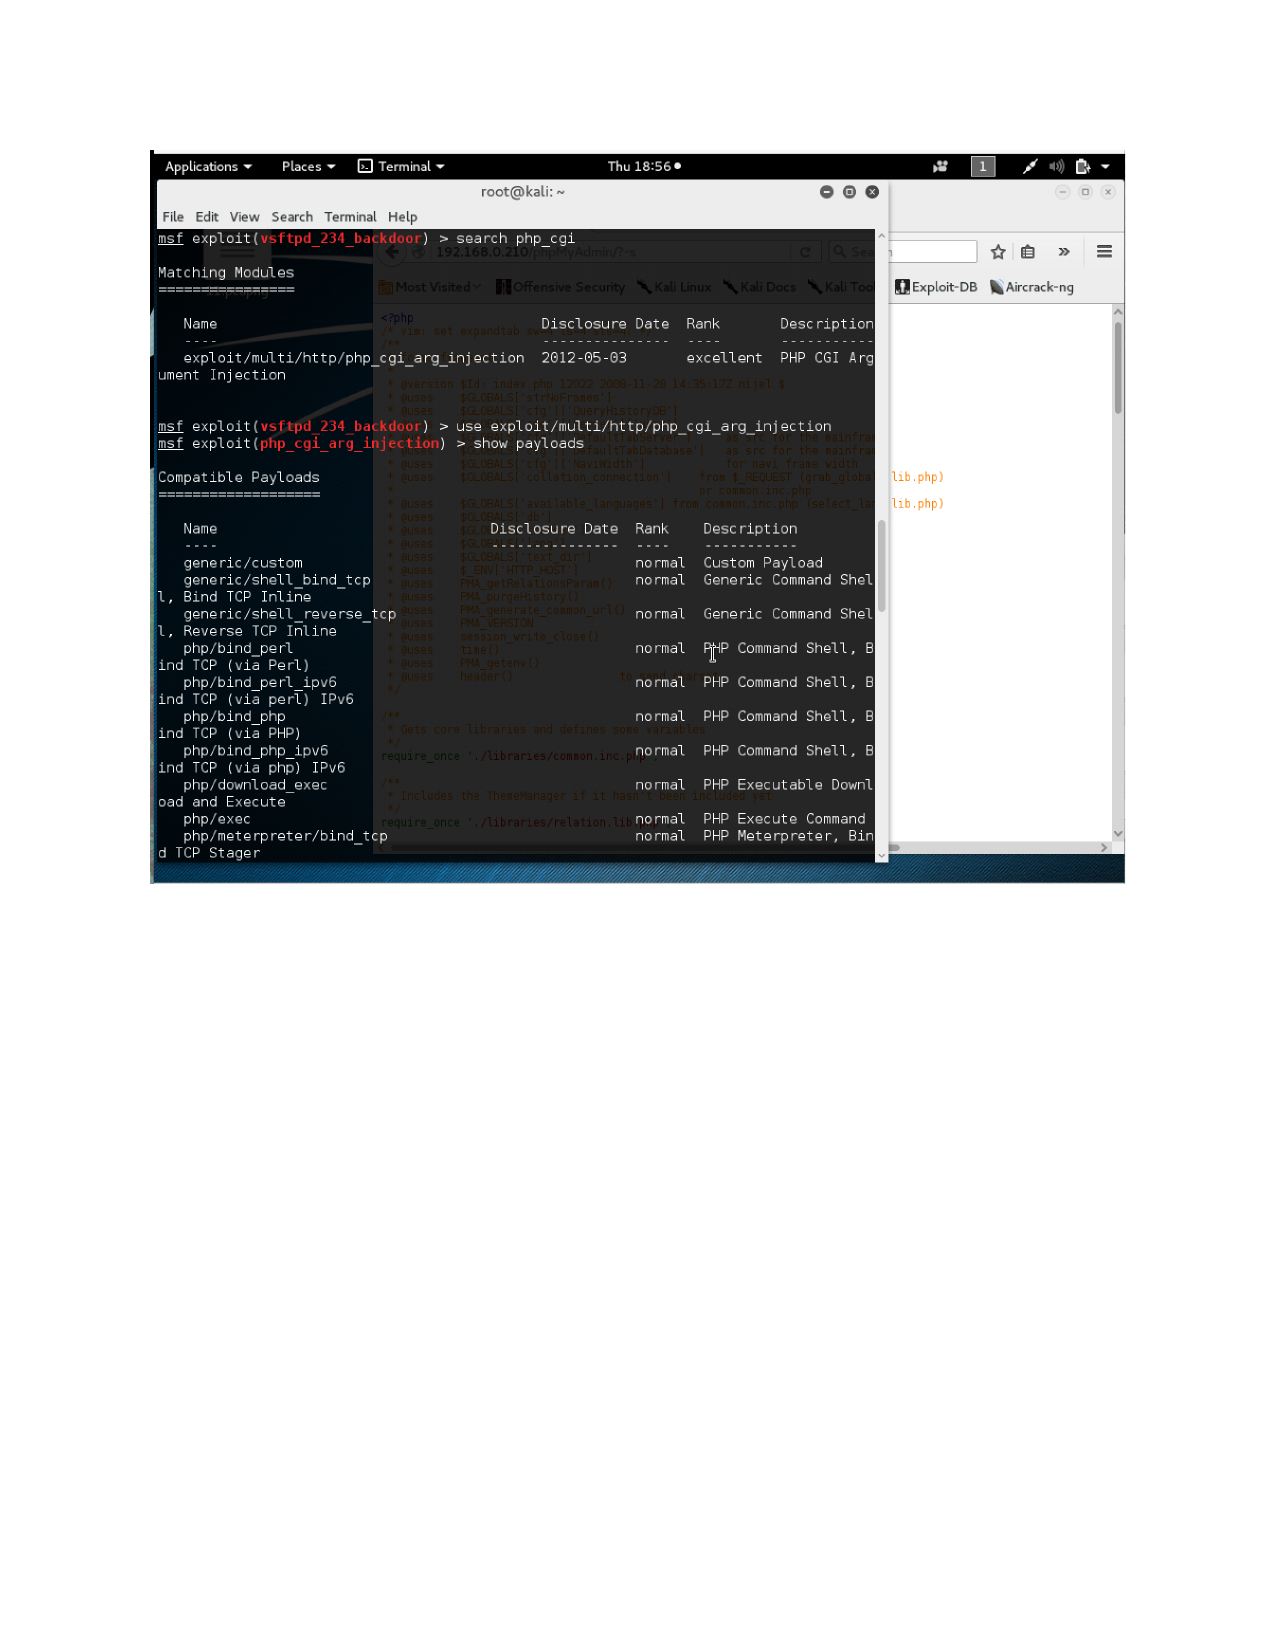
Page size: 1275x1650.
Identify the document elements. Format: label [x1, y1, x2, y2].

picture [150, 150, 1125, 884]
